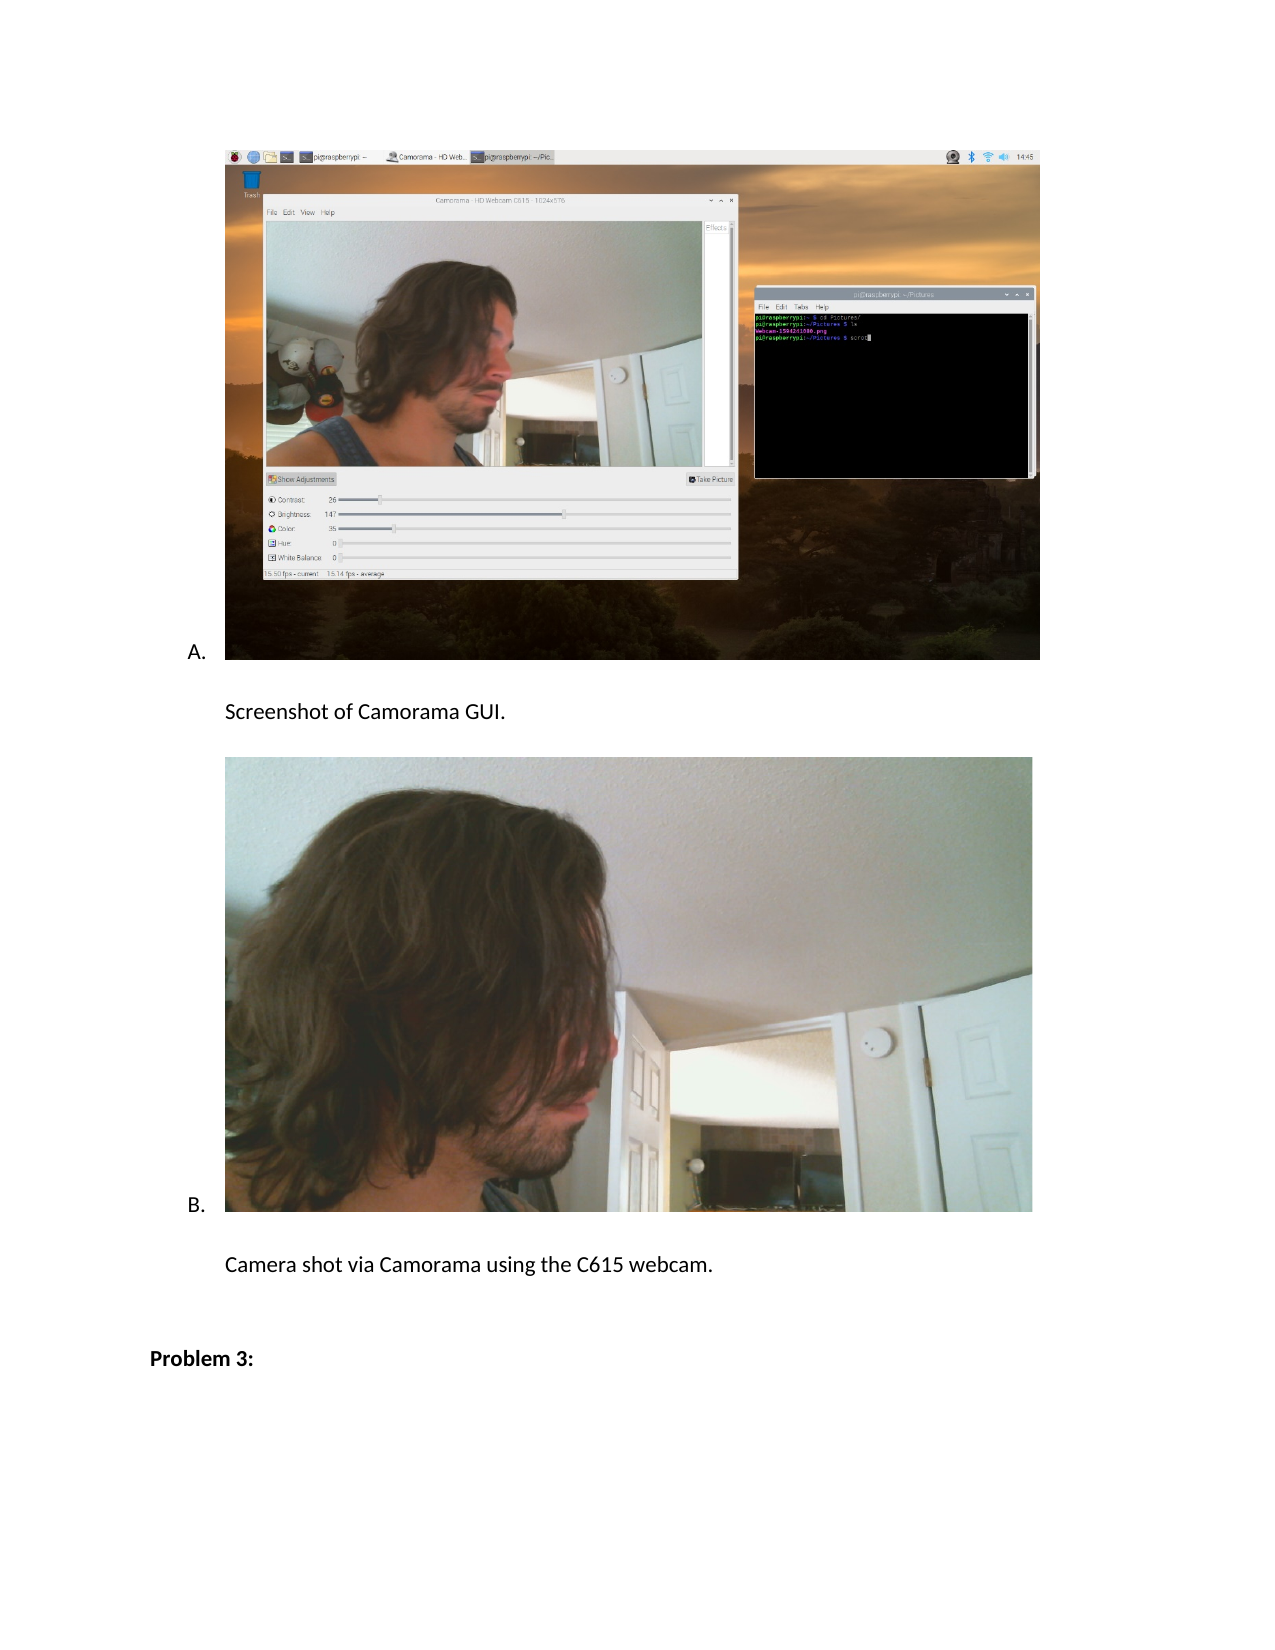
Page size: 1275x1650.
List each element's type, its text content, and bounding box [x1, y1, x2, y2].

picture [225, 150, 1040, 660]
list Screenshot of Camorama GUI. [225, 697, 1125, 726]
picture [225, 757, 1033, 1212]
text Problem 3: [150, 1344, 1125, 1372]
list Camera shot via Camorama using the C615 webcam. [225, 1250, 1125, 1278]
